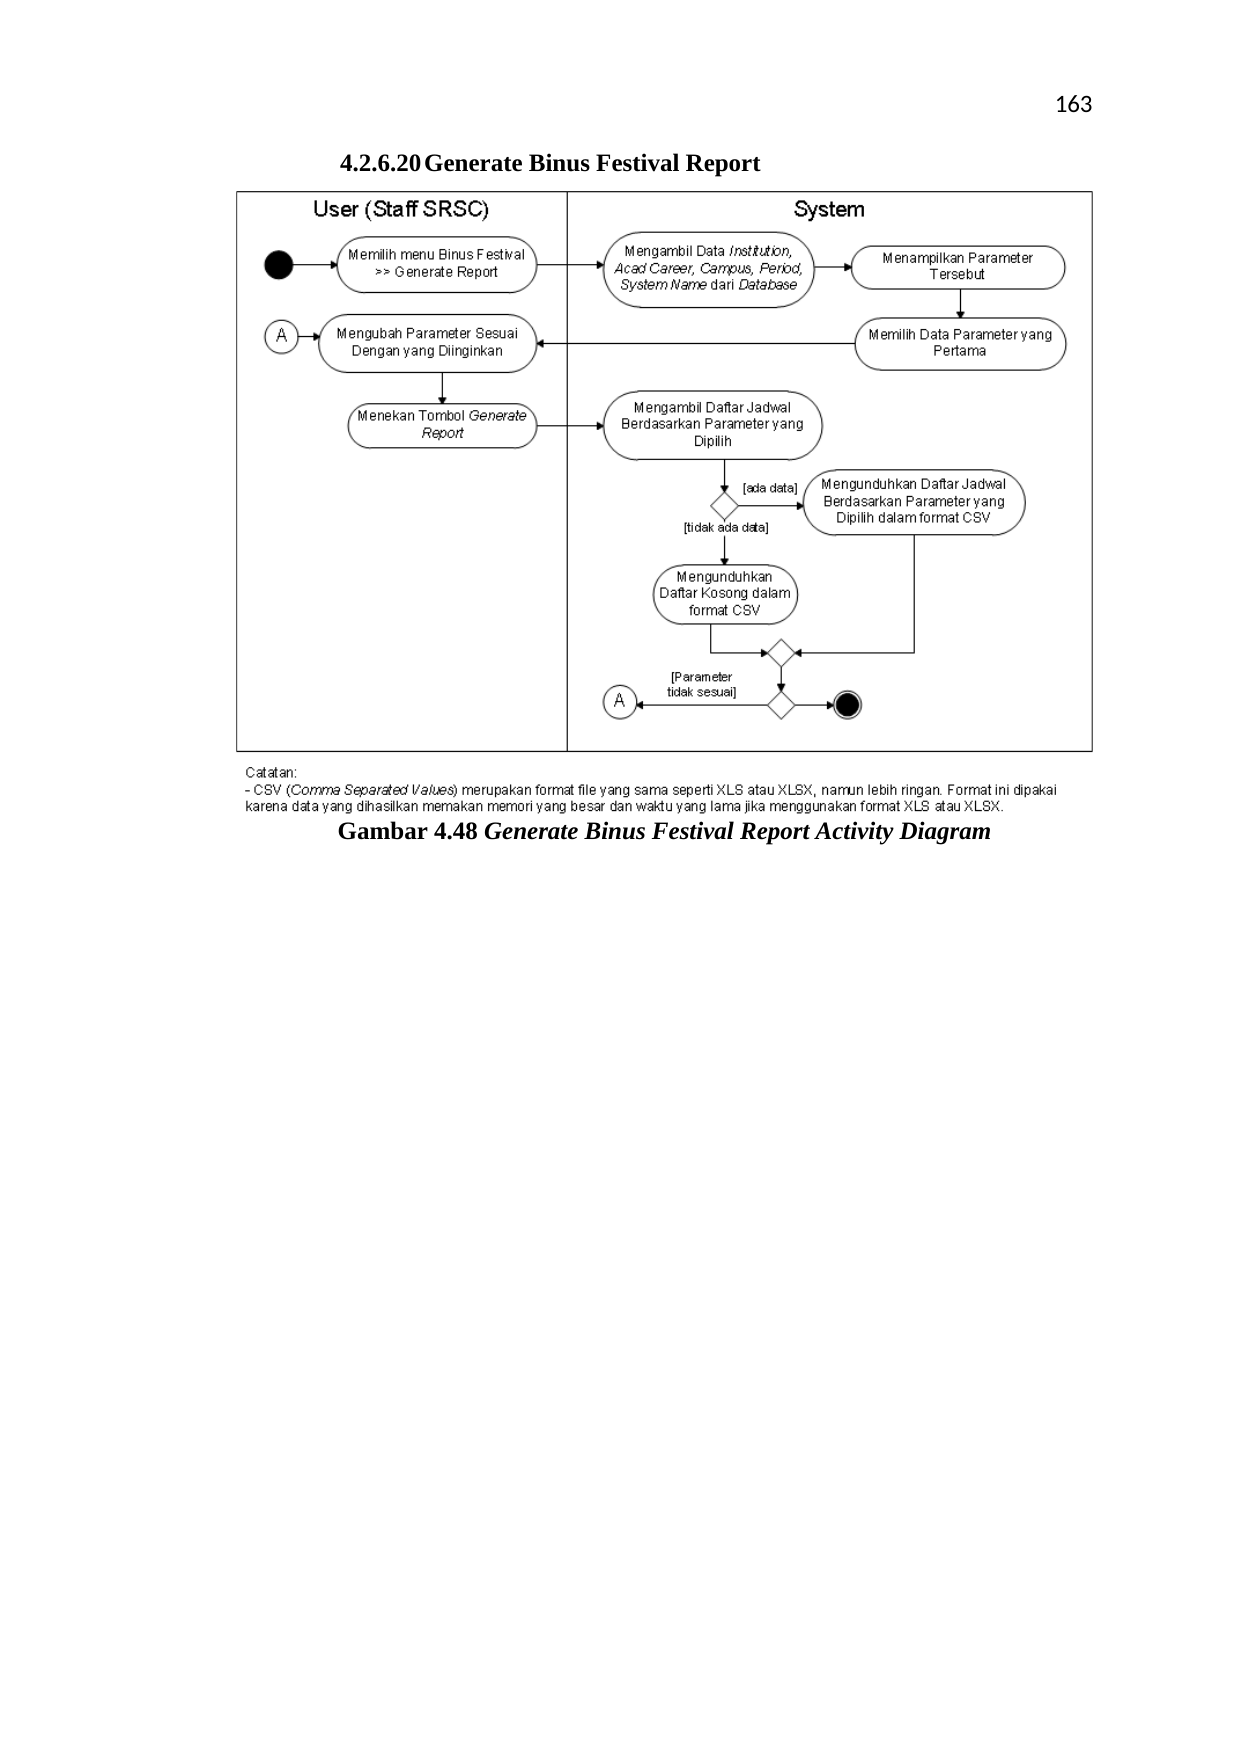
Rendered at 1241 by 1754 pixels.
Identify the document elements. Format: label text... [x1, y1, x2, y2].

picture [236, 190, 1093, 817]
text Generate Binus Festival Report [340, 148, 1092, 176]
